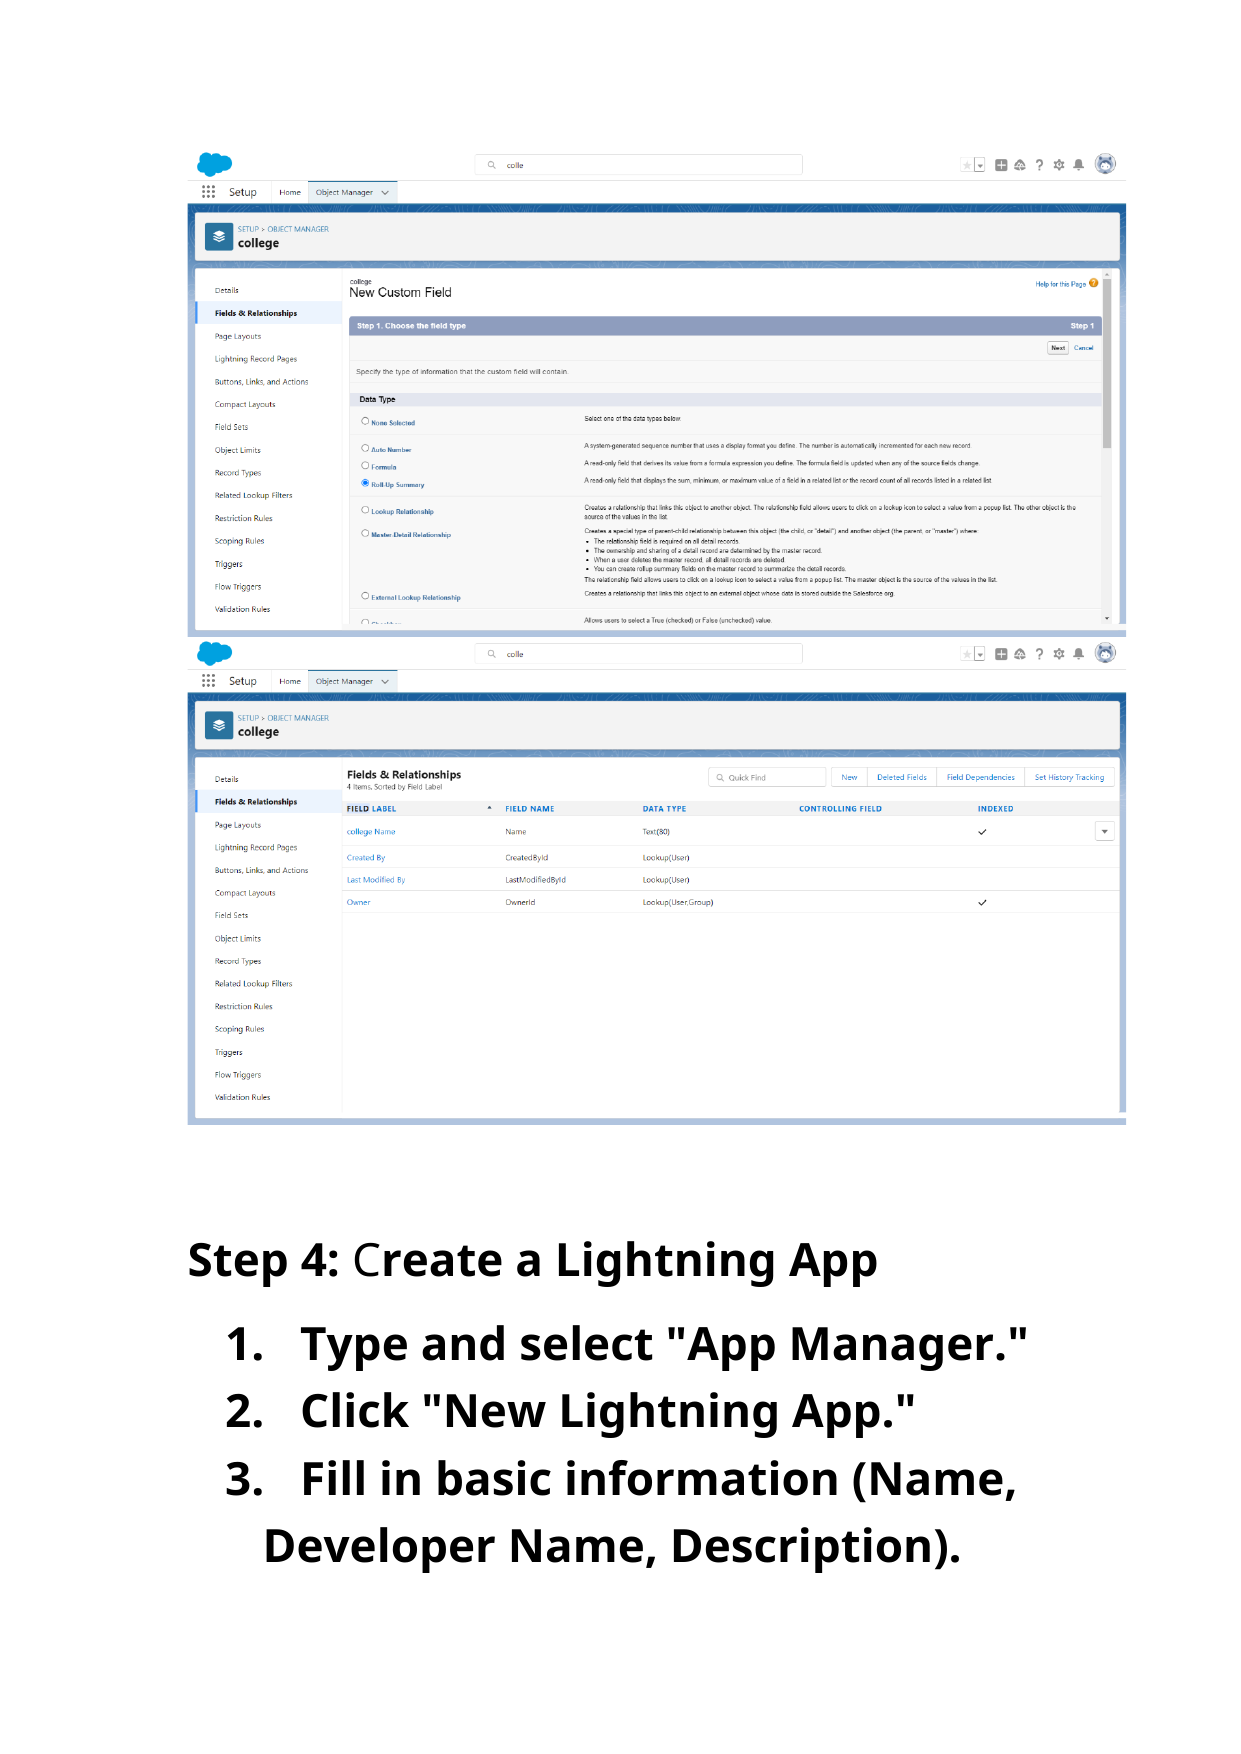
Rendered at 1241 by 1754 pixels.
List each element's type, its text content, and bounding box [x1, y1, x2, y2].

list Fill in basic information (Name, Developer Name, Description). [225, 1446, 1090, 1576]
text Step 4: Create a Lightning App [187, 1228, 1090, 1290]
picture [187, 150, 1127, 637]
list Type and select "App Manager." [225, 1312, 1090, 1374]
picture [187, 638, 1127, 1125]
list Click "New Lightning App." [225, 1379, 1090, 1441]
